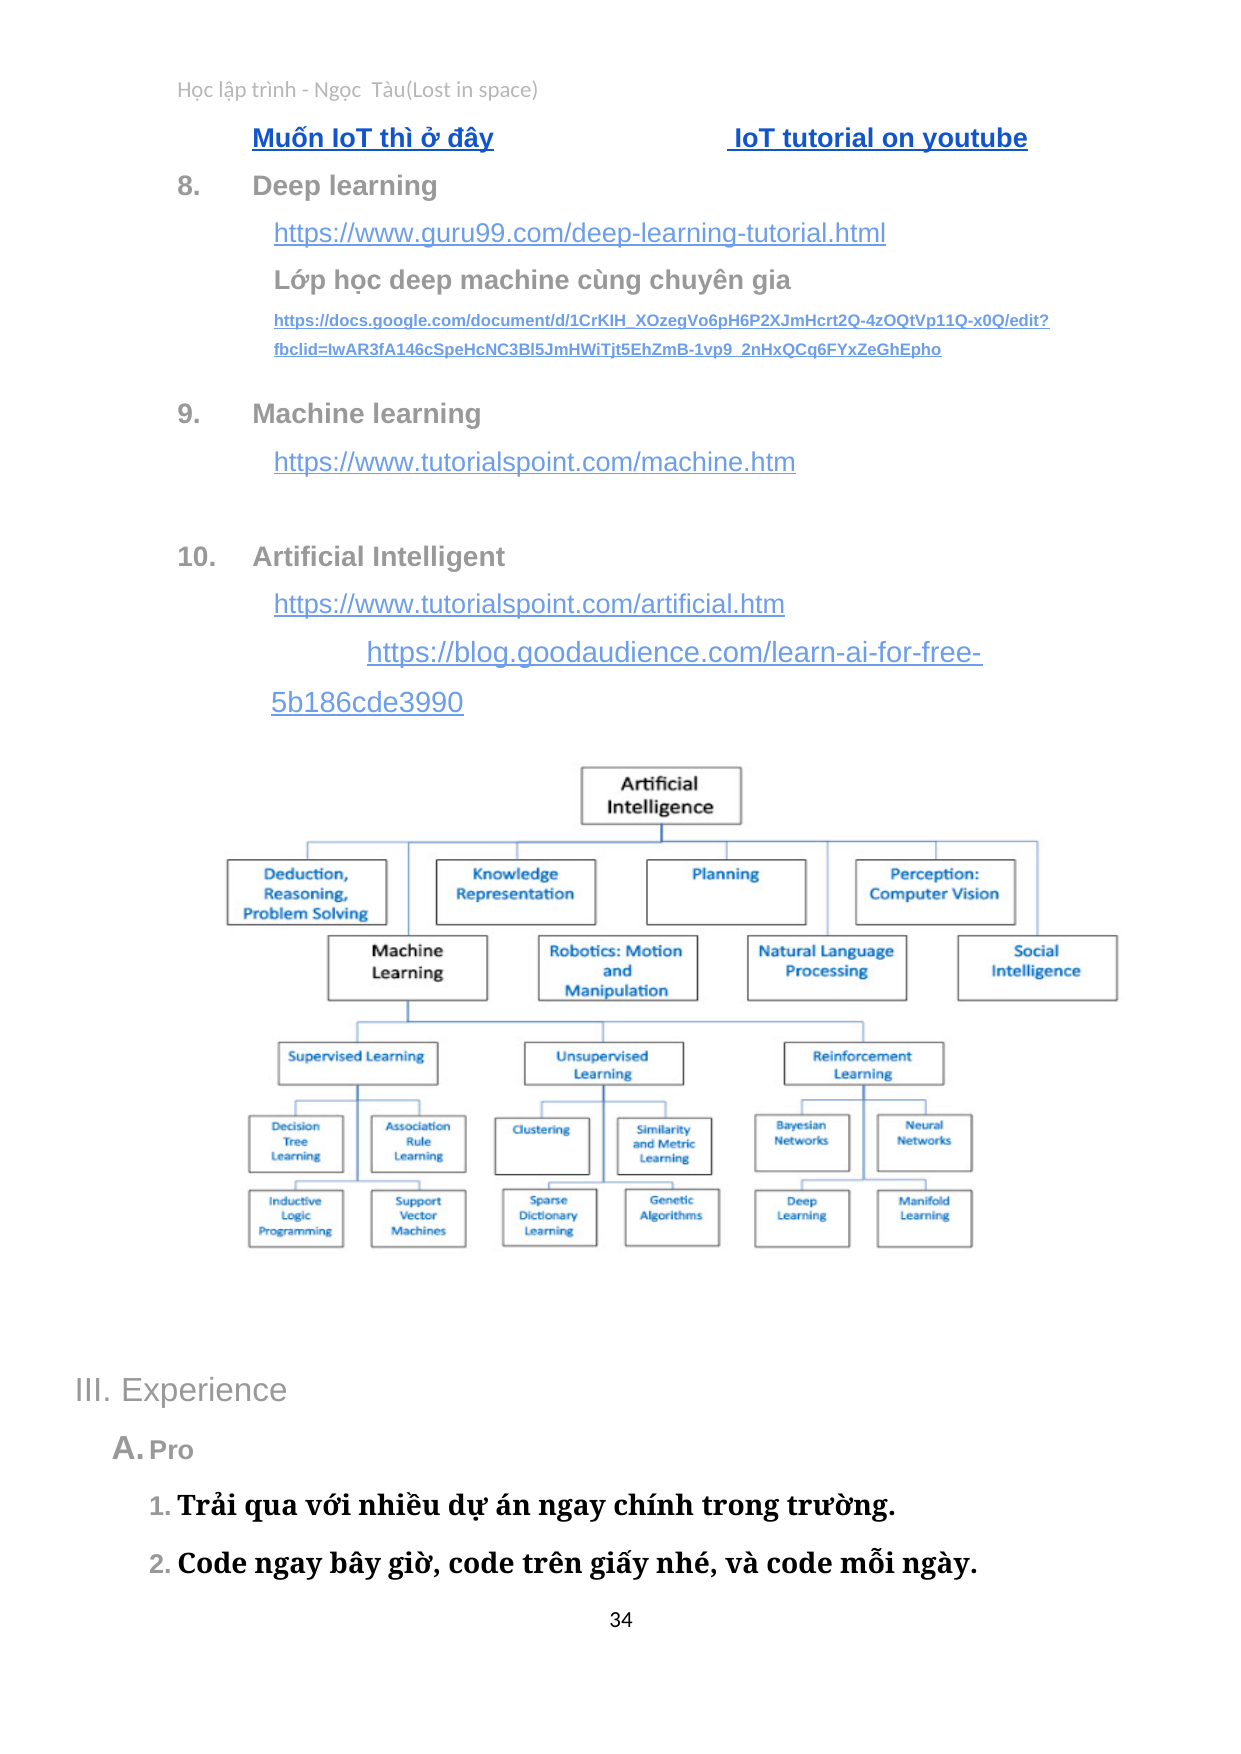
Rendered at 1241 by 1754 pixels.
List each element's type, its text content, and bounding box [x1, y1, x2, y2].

text https://www.tutorialspoint.com/artificial.htm [273, 588, 1152, 619]
text https://www.guru99.com/deep-learning-tutorial.html [273, 217, 1152, 248]
picture [199, 743, 1128, 1266]
text Lớp học deep machine cùng chuyên gia [273, 264, 1152, 295]
subtitle Artificial Intelligent [177, 539, 1152, 572]
subtitle Machine learning [177, 397, 1152, 429]
subtitle Deep learning [177, 169, 1152, 201]
text https://blog.goodaudience.com/learn-ai-for-free-5b186cde3990 [271, 635, 1152, 719]
subtitle Experience [111, 1370, 1152, 1409]
text https://docs.google.com/document/d/1CrKIH_XOzegVo6pH6P2XJmHcrt2Q-4zOQtVp11Q-x0Q/edit?fbclid=IwAR3fA146cSpeHcNC3Bl5JmHWiTjt5EhZmB-1vp9_2nHxQCq6FYxZeGhEpho [273, 311, 1152, 359]
text https://www.tutorialspoint.com/machine.htm [273, 446, 1152, 477]
text Muốn IoT thì ở đây IoT tutorial on youtube [177, 122, 1152, 153]
subtitle Pro [111, 1428, 1152, 1466]
